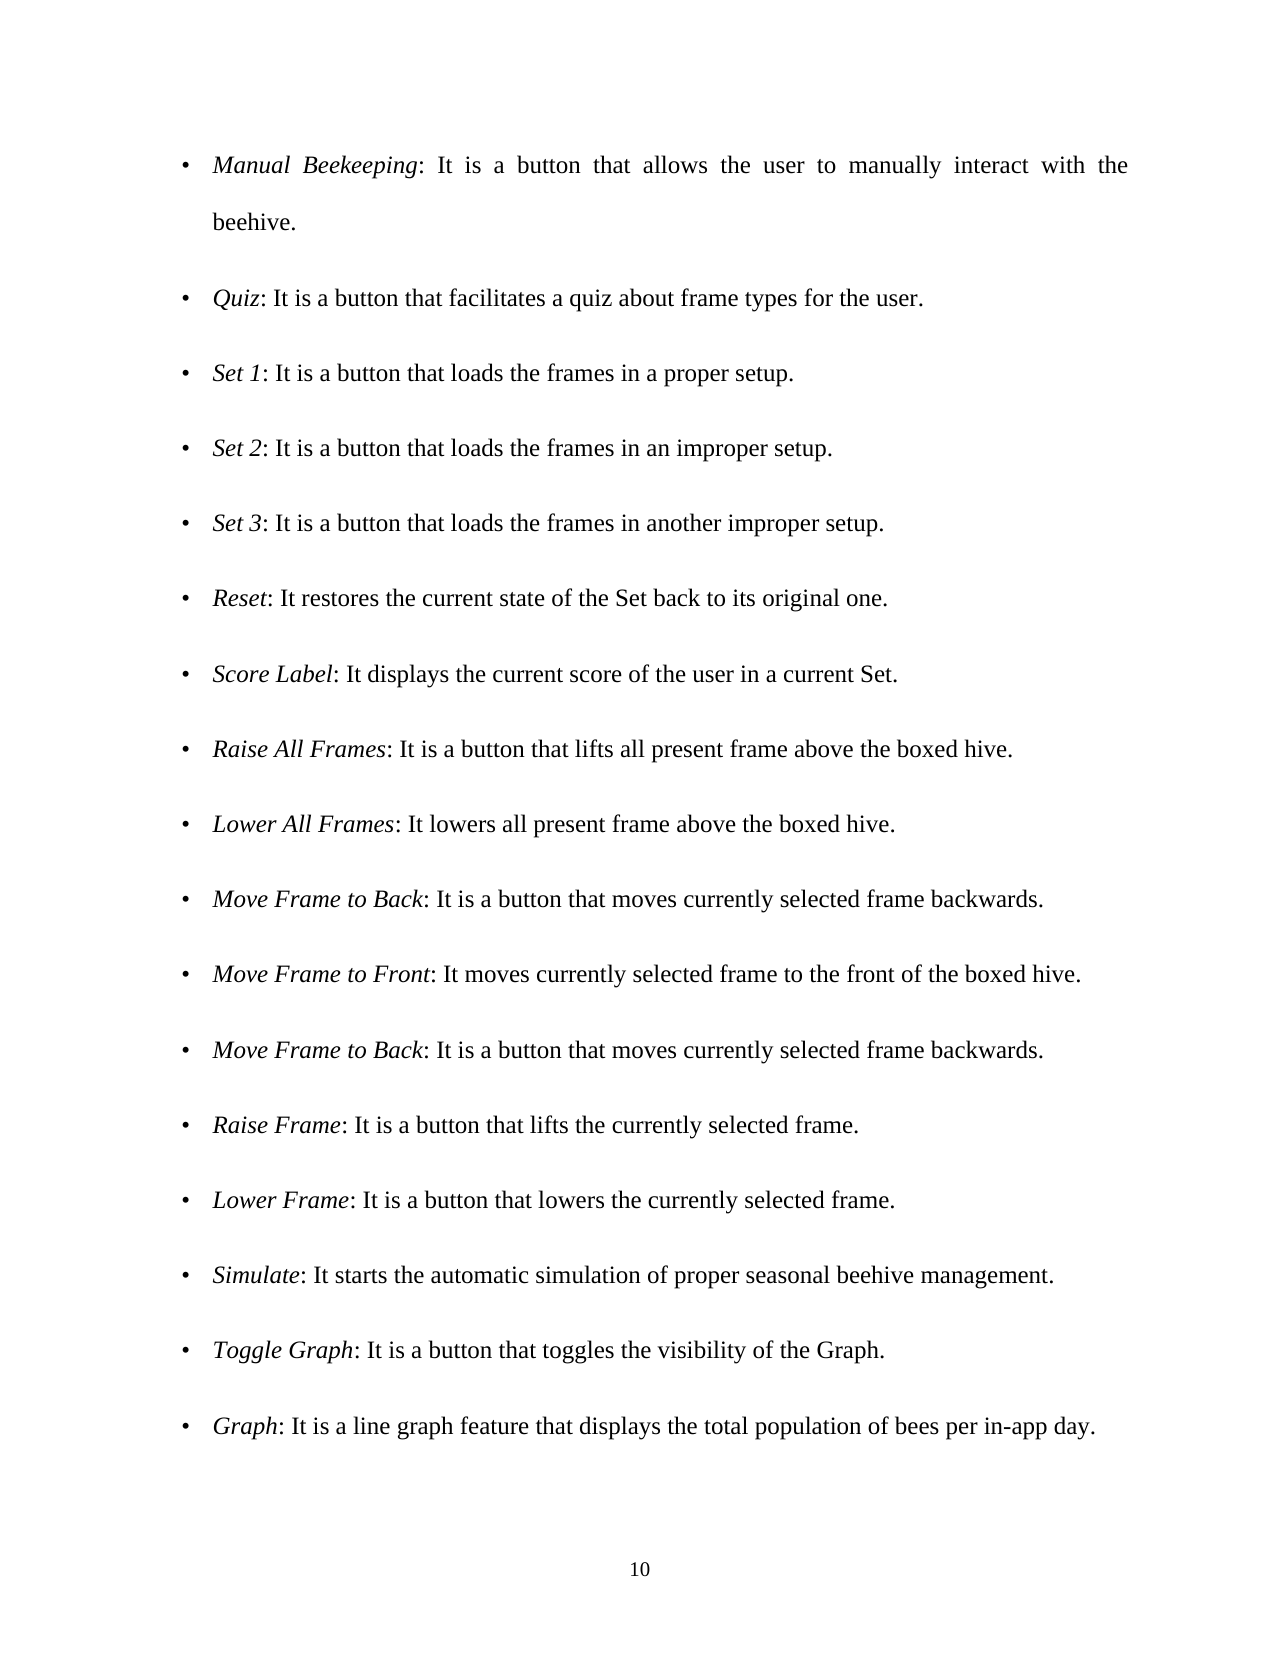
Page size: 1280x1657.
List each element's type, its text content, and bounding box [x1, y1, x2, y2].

list • Reset: It restores the current state of the Set back to its original one. [181, 583, 1129, 612]
list • Lower All Frames: It lowers all present frame above the boxed hive. [181, 809, 1129, 838]
list • Toggle Graph: It is a button that toggles the visibility of the Graph. [181, 1336, 1129, 1364]
list • Move Frame to Front: It moves currently selected frame to the front of the boxed hive. [181, 959, 1129, 988]
list • Quiz: It is a button that facilitates a quiz about frame types for the user. [181, 283, 1129, 311]
list • Score Label: It displays the current score of the user in a current Set. [181, 659, 1129, 687]
list • Move Frame to Back: It is a button that moves currently selected frame backwards. [181, 884, 1129, 913]
list • Set 1: It is a button that loads the frames in a proper setup. [181, 358, 1129, 387]
list • Raise All Frames: It is a button that lifts all present frame above the boxed hive. [181, 734, 1129, 763]
list • Set 2: It is a button that loads the frames in an improper setup. [181, 433, 1129, 462]
list • Graph: It is a line graph feature that displays the total population of bees per in-app day. [181, 1411, 1129, 1439]
list • Manual Beekeeping: It is a button that allows the user to manually interact with the beehive. [181, 150, 1129, 236]
list • Raise Frame: It is a button that lifts the currently selected frame. [181, 1110, 1129, 1139]
list • Move Frame to Back: It is a button that moves currently selected frame backwards. [181, 1035, 1129, 1063]
list • Lower Frame: It is a button that lowers the currently selected frame. [181, 1185, 1129, 1214]
list • Set 3: It is a button that loads the frames in another improper setup. [181, 508, 1129, 537]
list • Simulate: It starts the automatic simulation of proper seasonal beehive management. [181, 1260, 1129, 1289]
